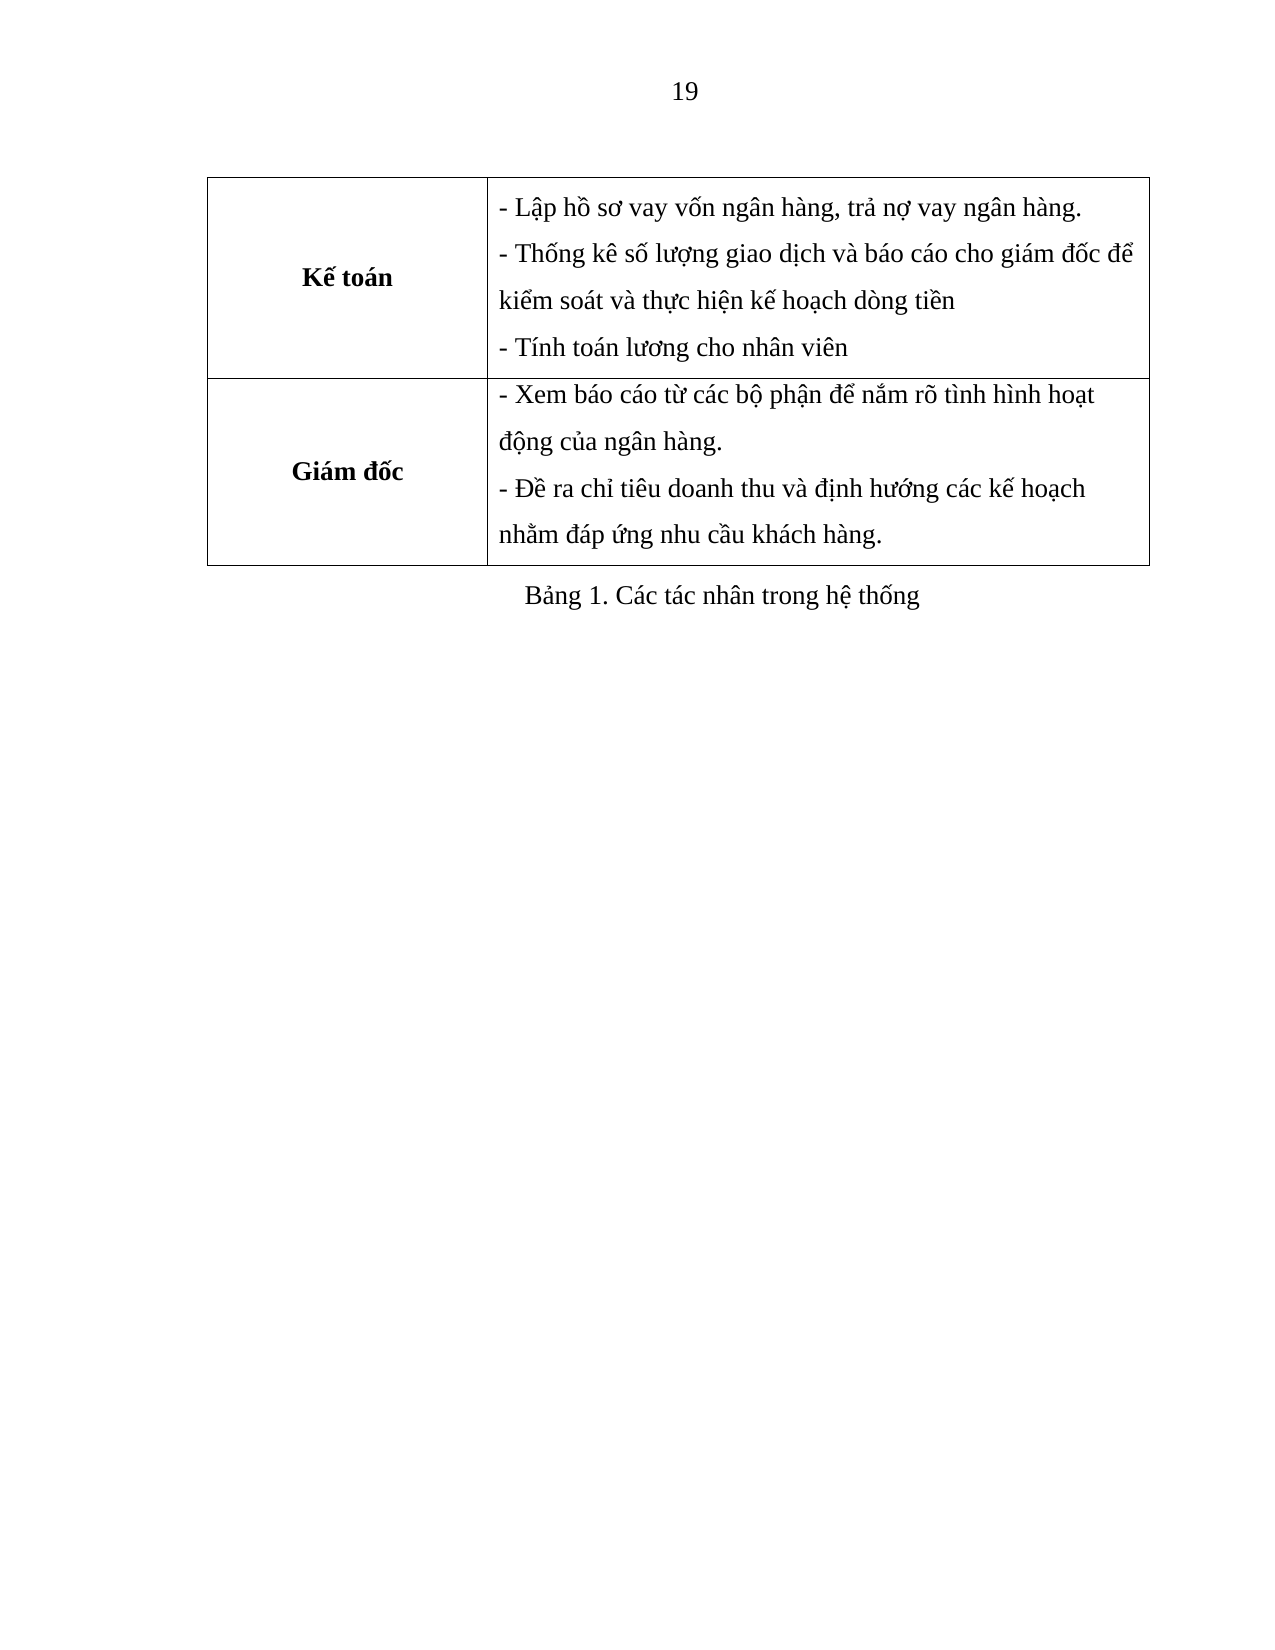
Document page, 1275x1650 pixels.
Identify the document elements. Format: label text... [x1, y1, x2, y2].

table_cell - Xem báo cáo từ các bộ phận để nắm rõ tình hình hoạt động của ngân hàng. - Đề ra chỉ tiêu doanh thu và định hướng các kế hoạch nhằm đáp ứng nhu cầu khách hàng. [488, 379, 1149, 565]
table_cell - Lập hồ sơ vay vốn ngân hàng, trả nợ vay ngân hàng. - Thống kê số lượng giao dịch và báo cáo cho giám đốc để kiểm soát và thực hiện kế hoạch dòng tiền - Tính toán lương cho nhân viên [488, 178, 1149, 377]
text Bảng 1. Các tác nhân trong hệ thống [207, 579, 1162, 610]
table_cell Kế toán [208, 178, 487, 377]
table_cell Giám đốc [208, 379, 487, 565]
